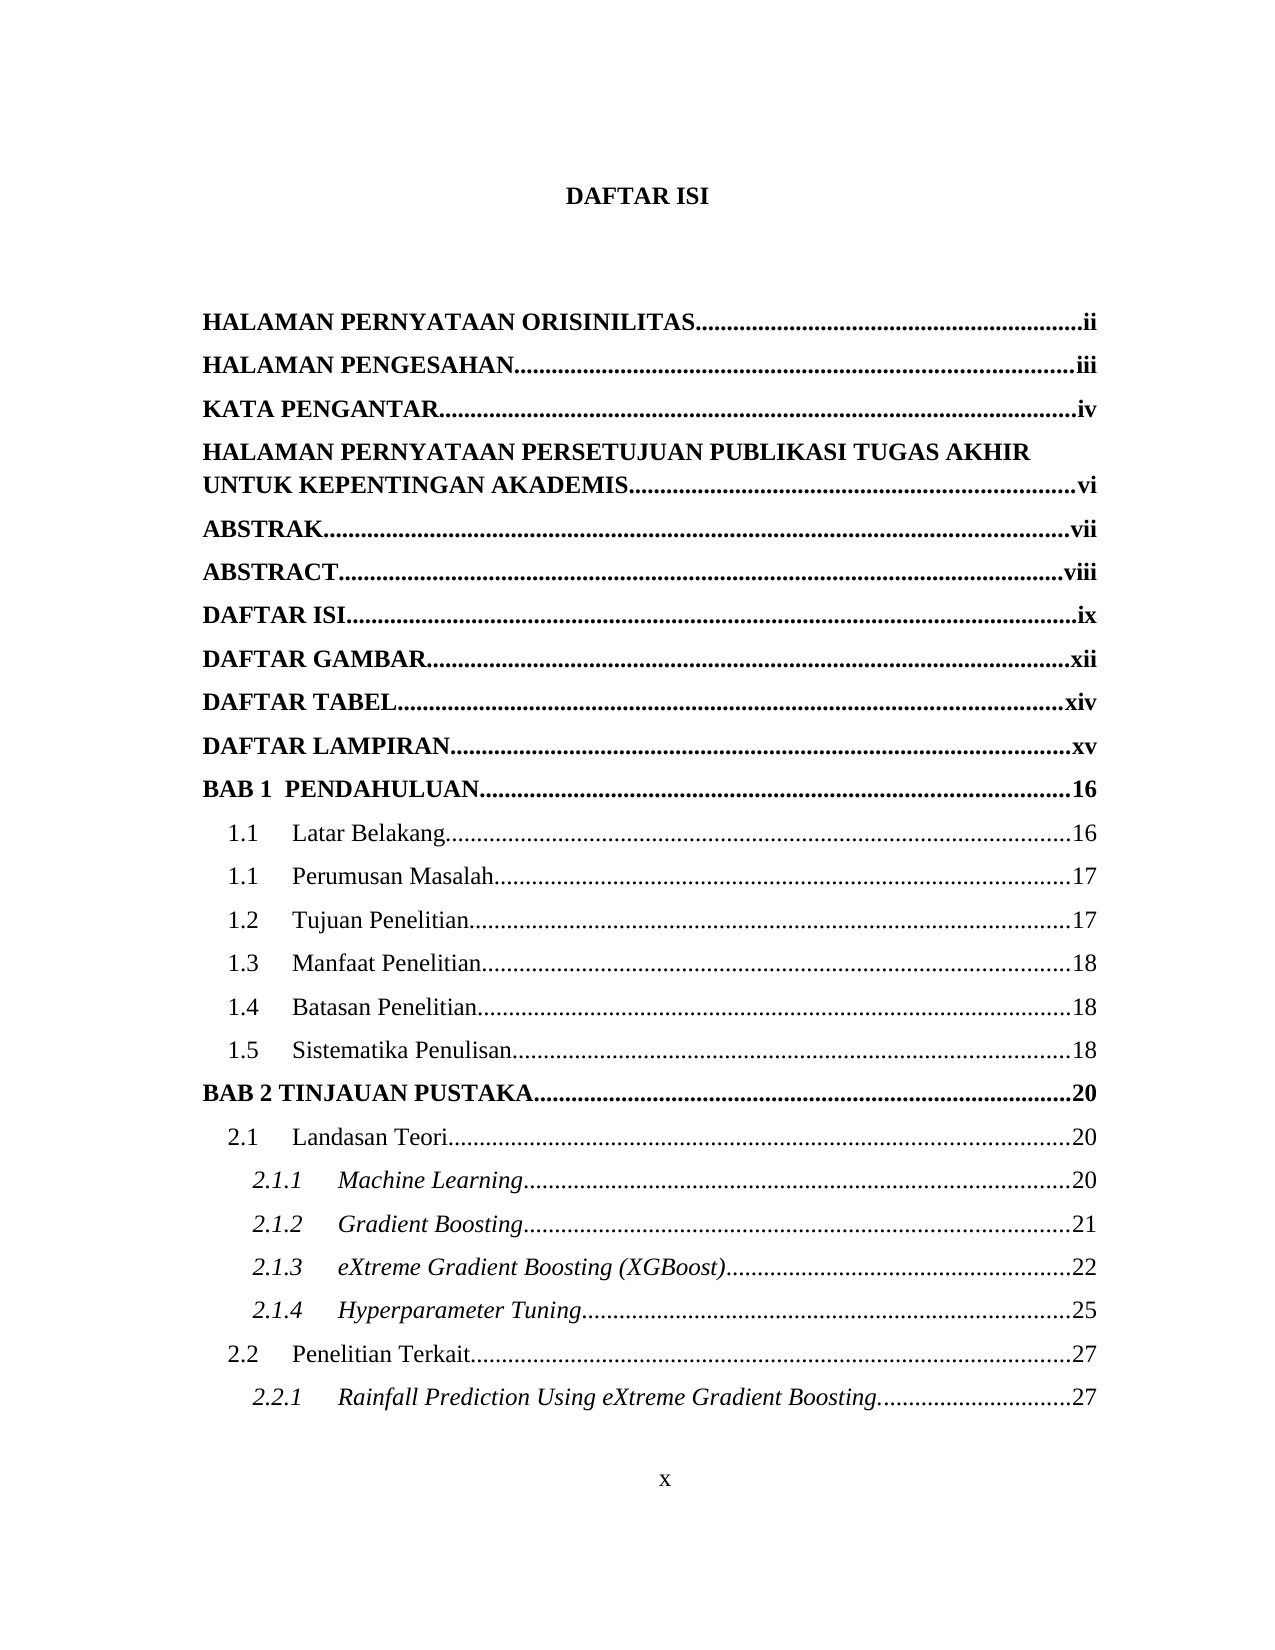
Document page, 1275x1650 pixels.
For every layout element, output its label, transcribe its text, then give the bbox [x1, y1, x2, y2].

subtitle DAFTAR ISI [177, 181, 1098, 210]
